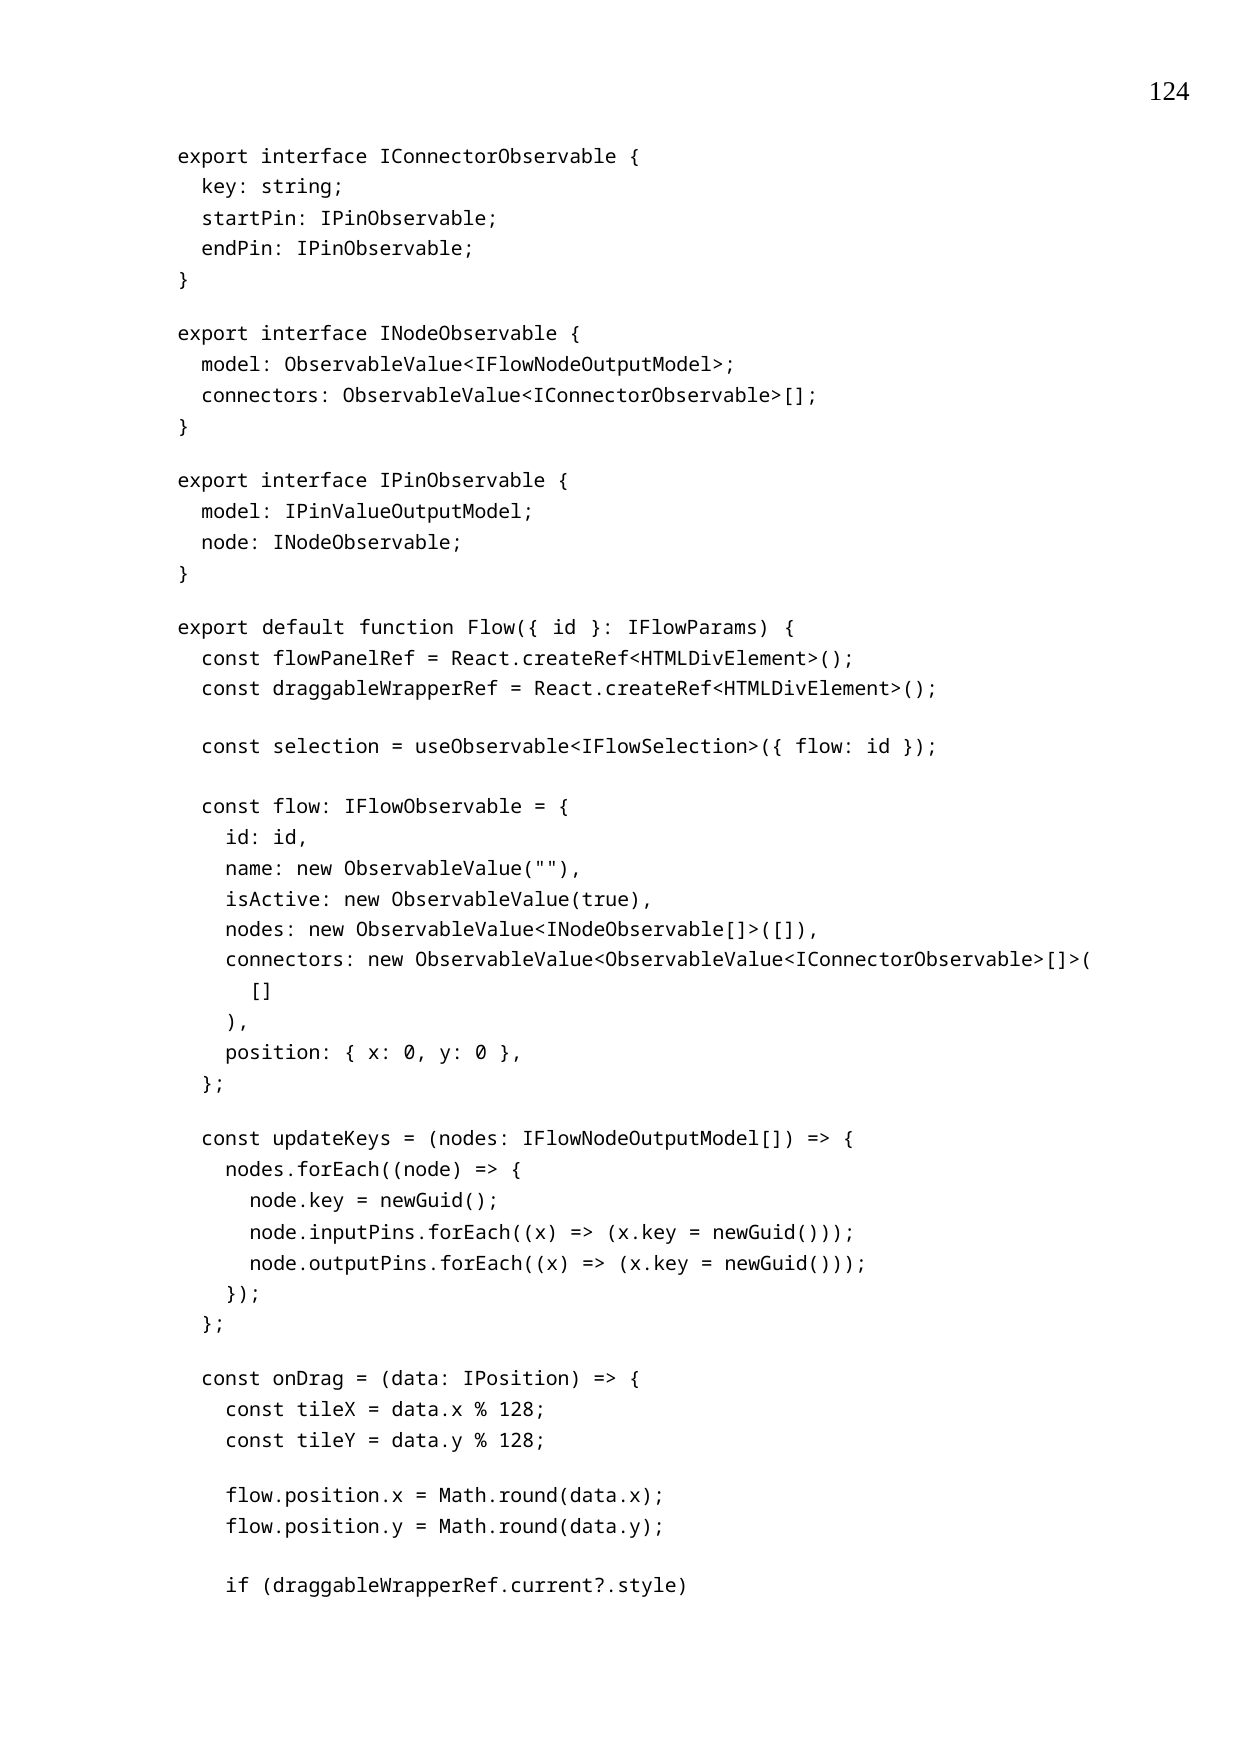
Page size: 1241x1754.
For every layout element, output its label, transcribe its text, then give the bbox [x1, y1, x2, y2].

text connectors: new ObservableValue<ObservableValue<IConnectorObservable>[]>( [] [225, 946, 1120, 1003]
text nodes: new ObservableValue<INodeObservable[]>([]), [225, 916, 1186, 942]
text position: { x: 0, y: 0 }, [225, 1038, 1186, 1065]
text id: id, [225, 823, 1186, 850]
text flow.position.x = Math.round(data.x); flow.position.y = Math.round(data.y); [225, 1481, 672, 1539]
text name: new ObservableValue(""), isActive: new ObservableValue(true), [225, 854, 672, 912]
text const updateKeys = (nodes: IFlowNodeOutputModel[]) => { nodes.forEach((node) => { [201, 1124, 864, 1182]
text const tileY = data.y % 128; [225, 1426, 1186, 1453]
text const selection = useObservable<IFlowSelection>({ flow: id }); const flow: IFlowObservable = { [201, 700, 949, 819]
text }; [201, 1069, 1186, 1097]
text }; [201, 1309, 1186, 1336]
text model: ObservableValue<IFlowNodeOutputModel>; connectors: ObservableValue<IConnectorObservable>[]; [201, 350, 828, 408]
text node.inputPins.forEach((x) => (x.key = newGuid())); node.outputPins.forEach((x) => (x.key = newGuid())); [249, 1218, 1087, 1276]
text export interface IPinObservable { model: IPinValueOutputModel; node: INodeObservable; [177, 467, 576, 556]
text if (draggableWrapperRef.current?.style) [225, 1571, 1186, 1598]
text const onDrag = (data: IPosition) => { const tileX = data.x % 128; [201, 1364, 648, 1422]
text } [177, 412, 1186, 439]
text } [177, 266, 1186, 291]
text ), [225, 1008, 1186, 1034]
text export default function Flow({ id }: IFlowParams) { const flowPanelRef = React.createRef<HTMLDivElement>(); [177, 613, 863, 671]
text node.key = newGuid(); [249, 1187, 1186, 1214]
text startPin: IPinObservable; endPin: IPinObservable; [201, 204, 504, 262]
text export interface INodeObservable { [177, 319, 1186, 346]
text const draggableWrapperRef = React.createRef<HTMLDivElement>(); [201, 675, 1186, 700]
text }); [225, 1280, 1186, 1305]
text } [177, 559, 1186, 585]
text export interface IConnectorObservable { key: string; [177, 142, 648, 200]
